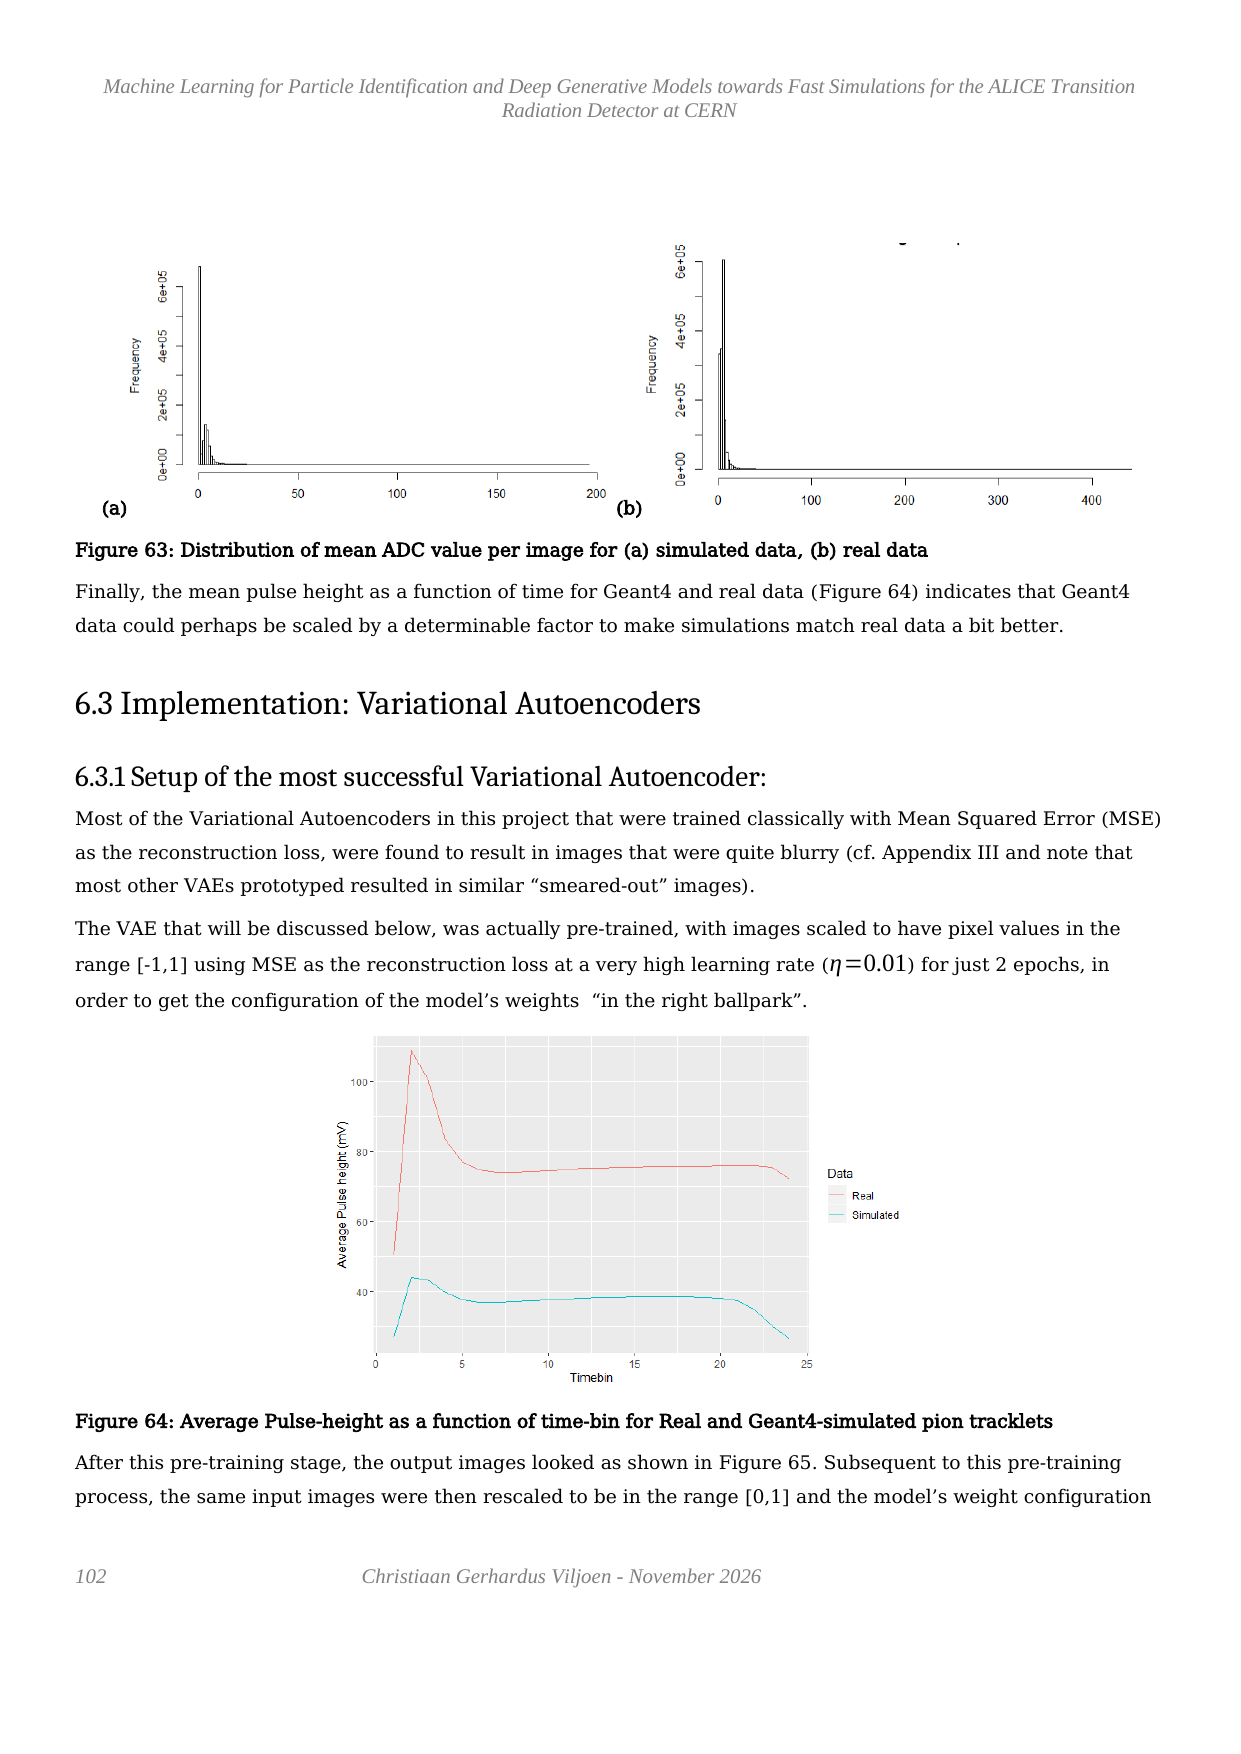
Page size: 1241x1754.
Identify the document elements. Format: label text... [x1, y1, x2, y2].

subtitle Implementation: Variational Autoencoders [75, 685, 1165, 723]
subtitle Setup of the most successful Variational Autoencoder: [75, 761, 1165, 794]
picture [643, 243, 1140, 515]
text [75, 1451, 1165, 1507]
text The VAE that will be discussed below, was actually pre-trained, with images scaled to have pixel values in the range [-1,1] using MSE as the reconstruction loss at a very high learning rate () for just 2 epochs, in order to get the configuration of the model’s weights “in the right ballpark”. [75, 916, 1165, 1011]
text Figure 63: Distribution of mean ADC value per image for (a) simulated data, (b) real data [75, 538, 1165, 560]
text Figure 64: Average Pulse-height as a function of time-bin for Real and Geant4-simulated pion tracklets [75, 1409, 1165, 1431]
text Most of the Variational Autoencoders in this project that were trained classically with Mean Squared Error (MSE) as the reconstruction loss, were found to result in images that were quite blurry (cf. Appendix III and note that most other VAEs prototyped resulted in similar “smeared-out” images). [75, 807, 1165, 897]
picture [329, 1031, 911, 1390]
text Finally, the mean pulse height as a function of time for Geant4 and real data (Figure 64) indicates that Geant4 data could perhaps be scaled by a determinable factor to make simulations match real data a bit better. [75, 580, 1165, 636]
picture [127, 258, 616, 515]
